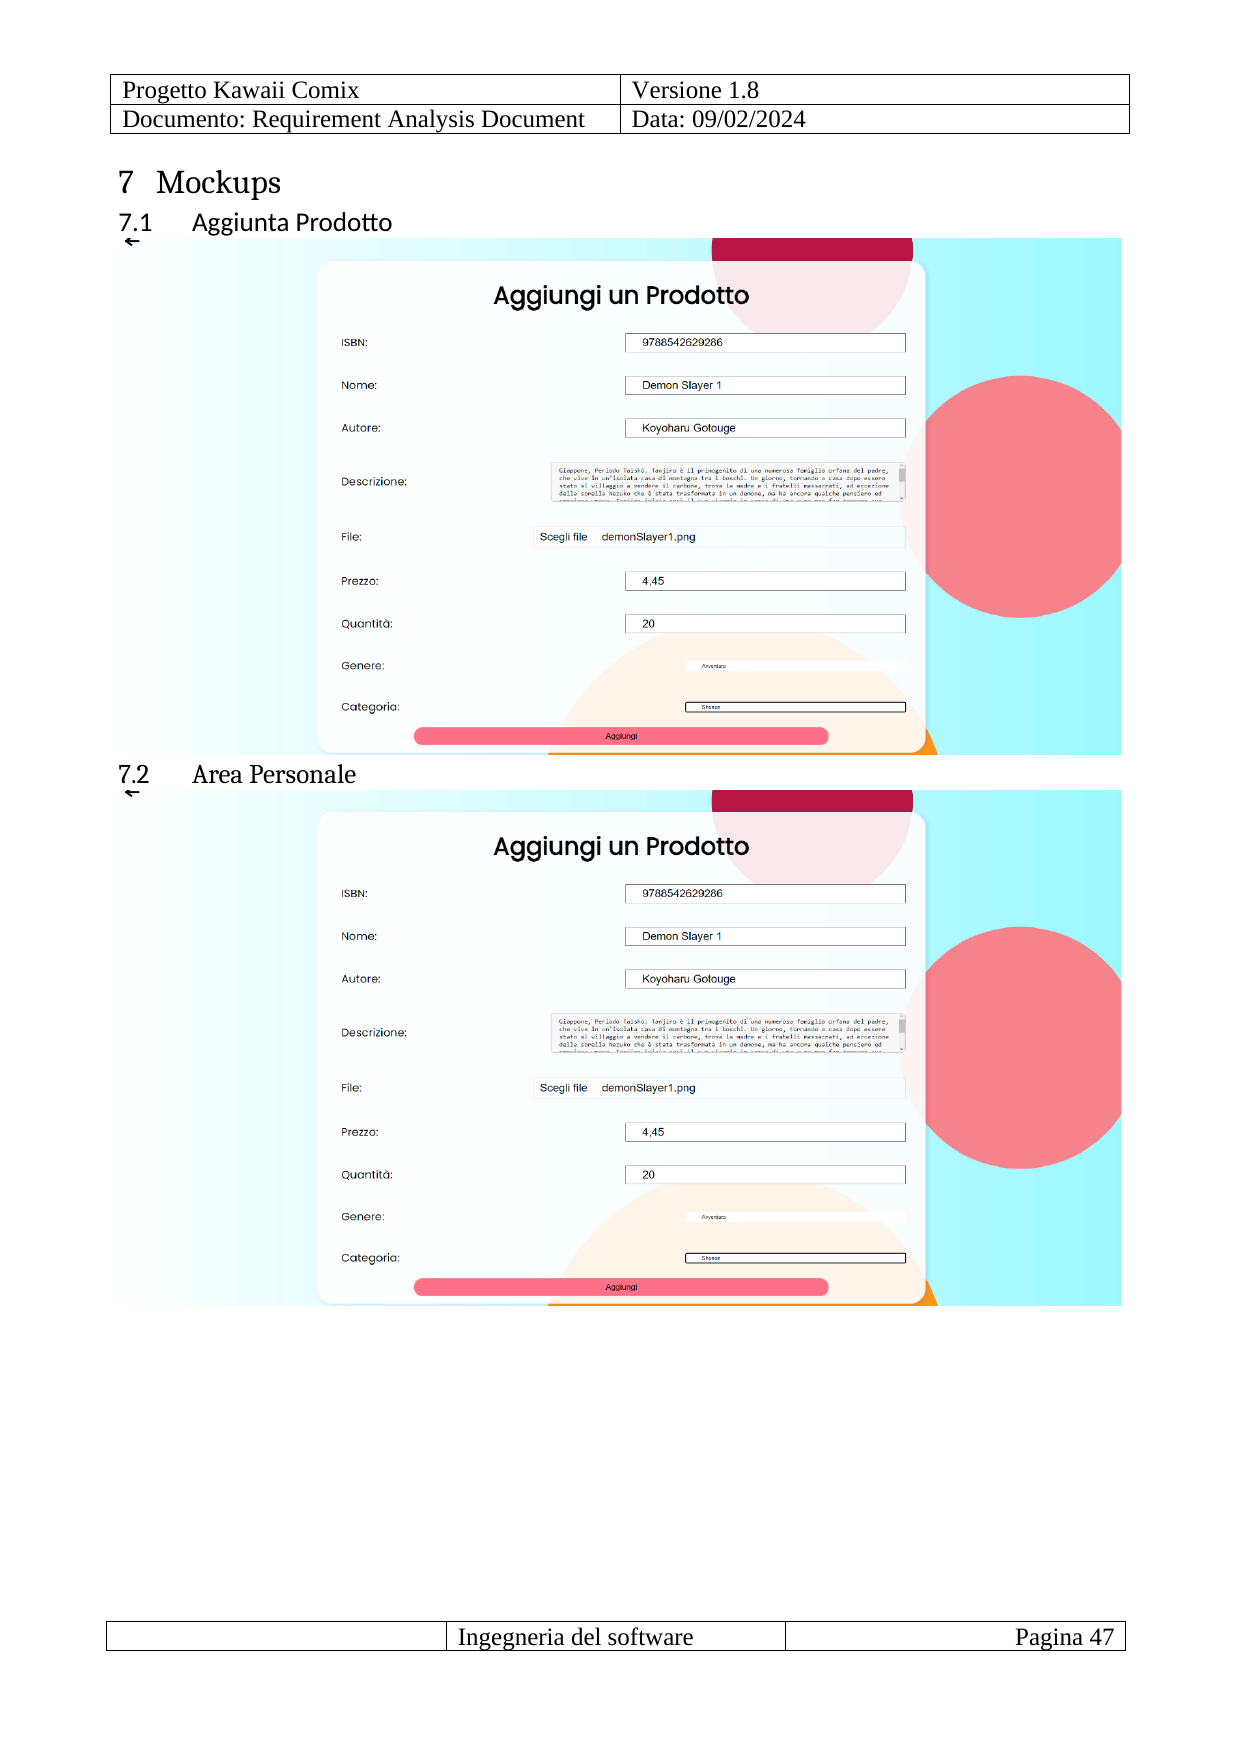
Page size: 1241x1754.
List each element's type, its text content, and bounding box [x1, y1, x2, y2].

picture [118, 238, 1122, 755]
subtitle Aggiunta Prodotto [118, 206, 1122, 238]
picture [118, 790, 1122, 1306]
subtitle Mockups [118, 163, 1122, 201]
subtitle Area Personale [118, 759, 1122, 790]
